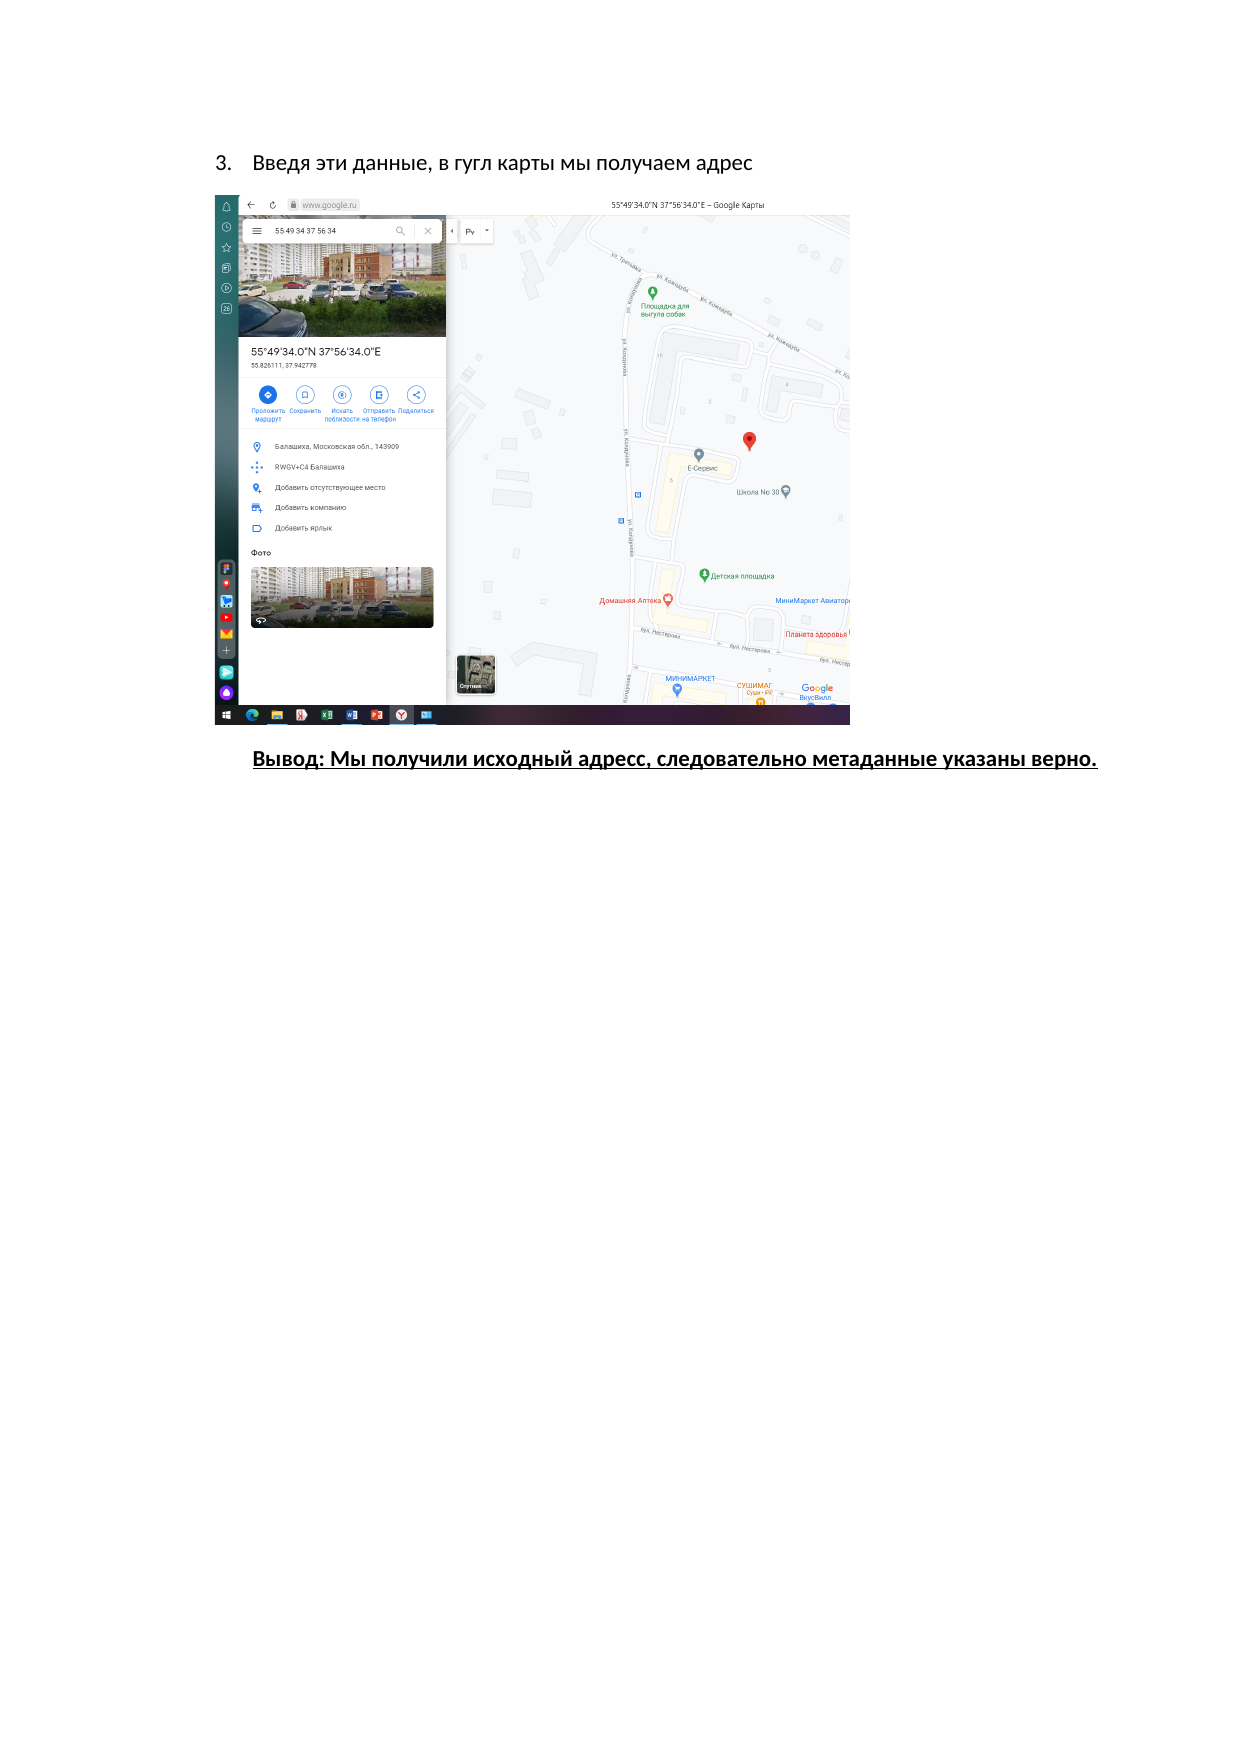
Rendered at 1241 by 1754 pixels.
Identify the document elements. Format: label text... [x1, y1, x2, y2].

list Введя эти данные, в гугл карты мы получаем адрес [215, 148, 1152, 176]
list Вывод: Мы получили исходный адресс, следовательно метаданные указаны верно. [252, 744, 1152, 772]
picture [214, 195, 850, 725]
